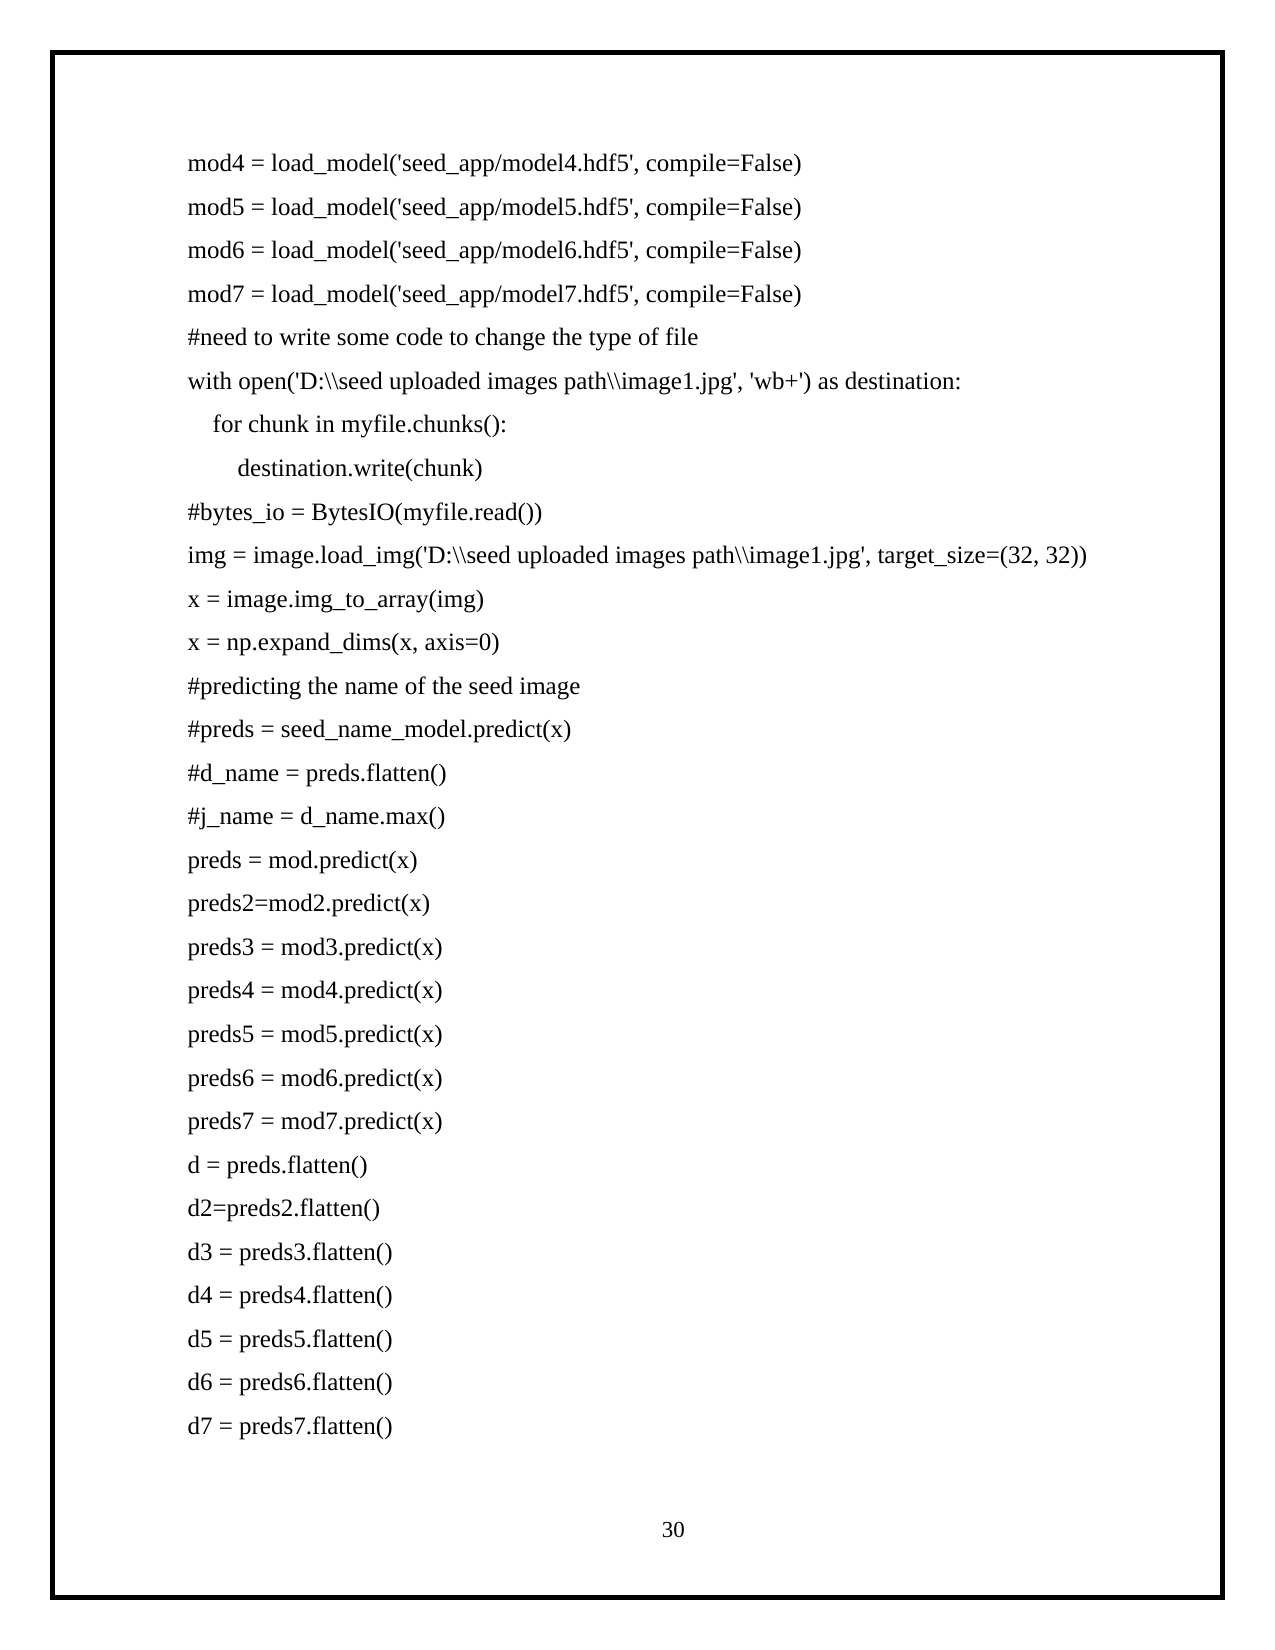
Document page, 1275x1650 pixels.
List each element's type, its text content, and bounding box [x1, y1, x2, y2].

text mod7 = load_model('seed_app/model7.hdf5', compile=False) [112, 279, 1190, 308]
text with open('D:\\seed uploaded images path\\image1.jpg', 'wb+') as destination: [112, 366, 1190, 395]
text d7 = preds7.flatten() [112, 1411, 1190, 1440]
text #j_name = d_name.max() [112, 801, 1190, 830]
text preds3 = mod3.predict(x) [112, 932, 1190, 961]
text img = image.load_img('D:\\seed uploaded images path\\image1.jpg', target_size=(32, 32)) [112, 540, 1190, 569]
text x = image.img_to_array(img) [112, 584, 1190, 612]
text #bytes_io = BytesIO(myfile.read()) [112, 497, 1190, 525]
text for chunk in myfile.chunks(): [112, 409, 1190, 438]
text d5 = preds5.flatten() [112, 1324, 1190, 1353]
text destination.write(chunk) [112, 453, 1190, 482]
text d3 = preds3.flatten() [112, 1237, 1190, 1266]
text preds6 = mod6.predict(x) [112, 1063, 1190, 1091]
text mod6 = load_model('seed_app/model6.hdf5', compile=False) [112, 235, 1190, 264]
text preds4 = mod4.predict(x) [112, 976, 1190, 1004]
text d4 = preds4.flatten() [112, 1280, 1190, 1309]
text d2=preds2.flatten() [112, 1193, 1190, 1222]
text #d_name = preds.flatten() [112, 758, 1190, 787]
text d = preds.flatten() [112, 1150, 1190, 1178]
text #predicting the name of the seed image [112, 671, 1190, 699]
text #preds = seed_name_model.predict(x) [112, 714, 1190, 743]
text d6 = preds6.flatten() [112, 1367, 1190, 1396]
text preds5 = mod5.predict(x) [112, 1019, 1190, 1048]
text mod5 = load_model('seed_app/model5.hdf5', compile=False) [112, 192, 1190, 221]
text x = np.expand_dims(x, axis=0) [112, 627, 1190, 656]
text preds7 = mod7.predict(x) [112, 1106, 1190, 1135]
text mod4 = load_model('seed_app/model4.hdf5', compile=False) [112, 148, 1190, 177]
text preds2=mod2.predict(x) [112, 888, 1190, 917]
text #need to write some code to change the type of file [112, 322, 1190, 351]
text preds = mod.predict(x) [112, 845, 1190, 874]
